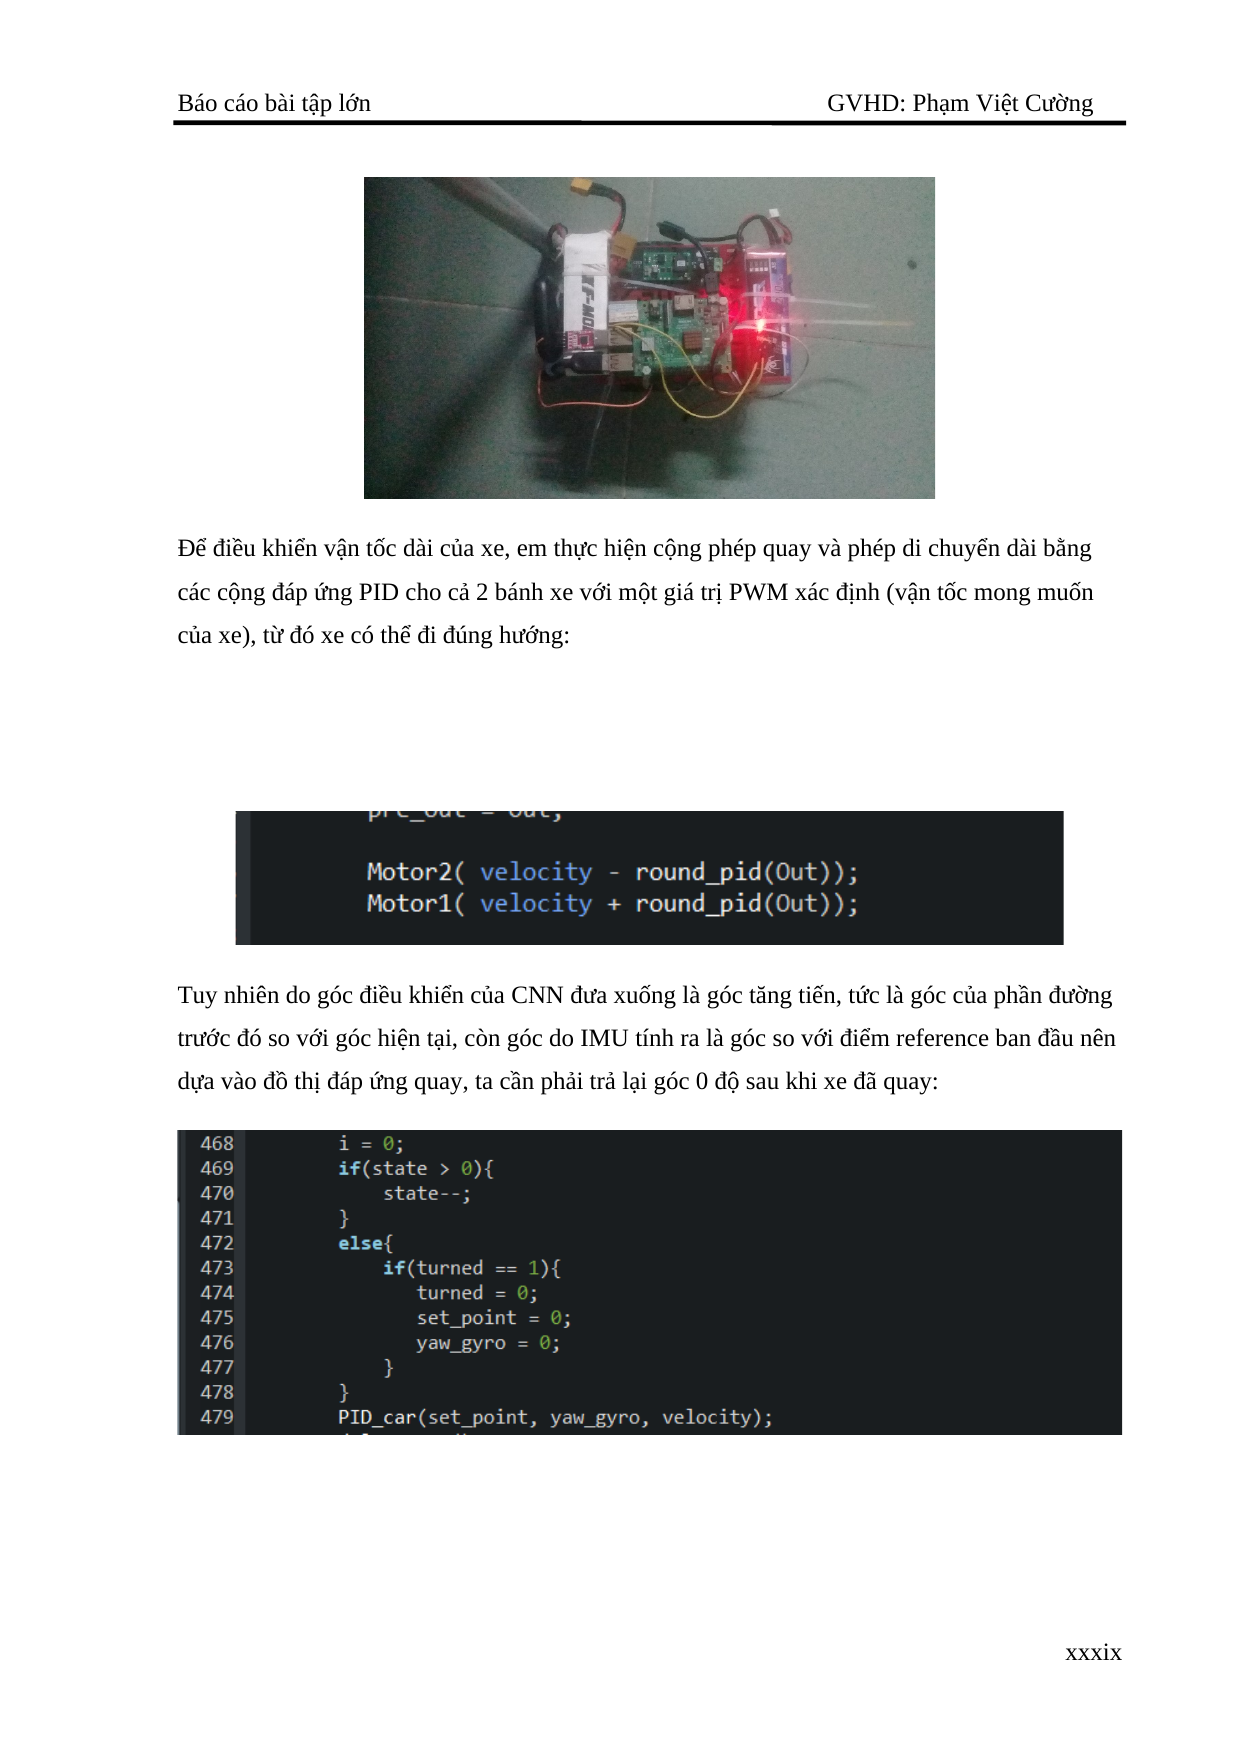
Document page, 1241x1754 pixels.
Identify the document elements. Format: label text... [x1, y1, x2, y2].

picture [364, 177, 936, 499]
picture [177, 1130, 1123, 1435]
text Tuy nhiên do góc điều khiển của CNN đưa xuống là góc tăng tiến, tức là góc của phần đường trước đó so với góc hiện tại, còn góc do IMU tính ra là góc so với điểm reference ban đầu nên dựa vào đồ thị đáp ứng quay, ta cần phải trả lại góc 0 độ sau khi xe đã quay: [177, 980, 1122, 1095]
text Để điều khiển vận tốc dài của xe, em thực hiện cộng phép quay và phép di chuyển dài bằng các cộng đáp ứng PID cho cả 2 bánh xe với một giá trị PWM xác định (vận tốc mong muốn của xe), từ đó xe có thể đi đúng hướng: [177, 533, 1122, 648]
picture [235, 811, 1064, 945]
